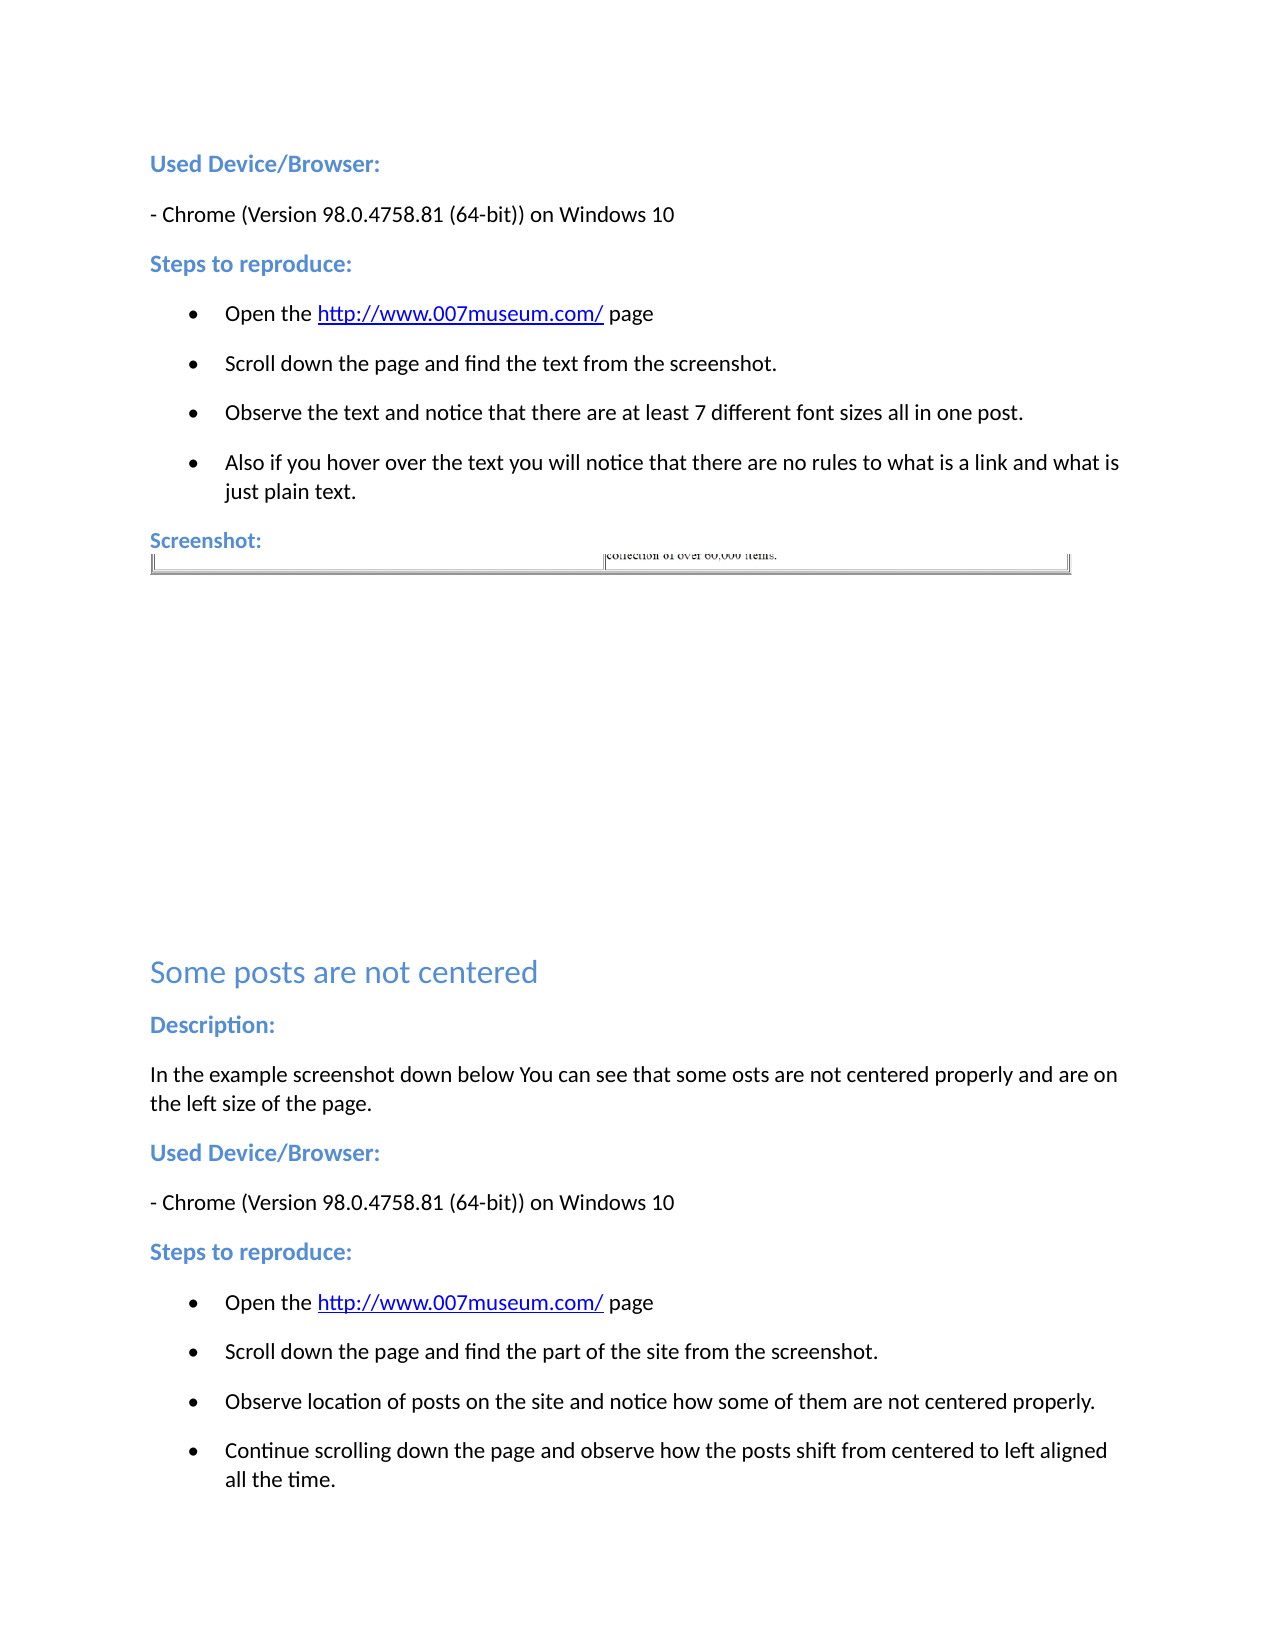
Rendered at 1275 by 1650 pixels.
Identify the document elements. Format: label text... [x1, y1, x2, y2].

text Some posts are not centered [150, 961, 1125, 989]
text Screenshot: [150, 526, 1125, 554]
text - Chrome (Version 98.0.4758.81 (64-bit)) on Windows 10 [150, 199, 1125, 228]
list Open the http://www.007museum.com/ page [187, 299, 1125, 327]
list Open the http://www.007museum.com/ page [187, 1287, 1125, 1316]
list Scroll down the page and find the text from the screenshot. [187, 348, 1125, 377]
text Steps to reproduce: [150, 1237, 1125, 1266]
list Observe location of posts on the site and notice how some of them are not centered properly. [187, 1386, 1125, 1415]
list Scroll down the page and find the part of the site from the screenshot. [187, 1337, 1125, 1365]
list Continue scrolling down the page and observe how the posts shift from centered to left aligned all the time. [187, 1436, 1125, 1493]
text In the example screenshot down below You can see that some osts are not centered properly and are on the left size of the page. [150, 1060, 1125, 1117]
text Used Device/Browser: [150, 1138, 1125, 1167]
list Observe the text and notice that there are at least 7 different font sizes all in one post. [187, 398, 1125, 427]
text Description: [150, 1010, 1125, 1039]
text - Chrome (Version 98.0.4758.81 (64-bit)) on Windows 10 [150, 1188, 1125, 1217]
list Also if you hover over the text you will notice that there are no rules to what is a link and what is just plain text. [187, 447, 1125, 505]
text Steps to reproduce: [150, 249, 1125, 278]
text Used Device/Browser: [150, 150, 1125, 179]
